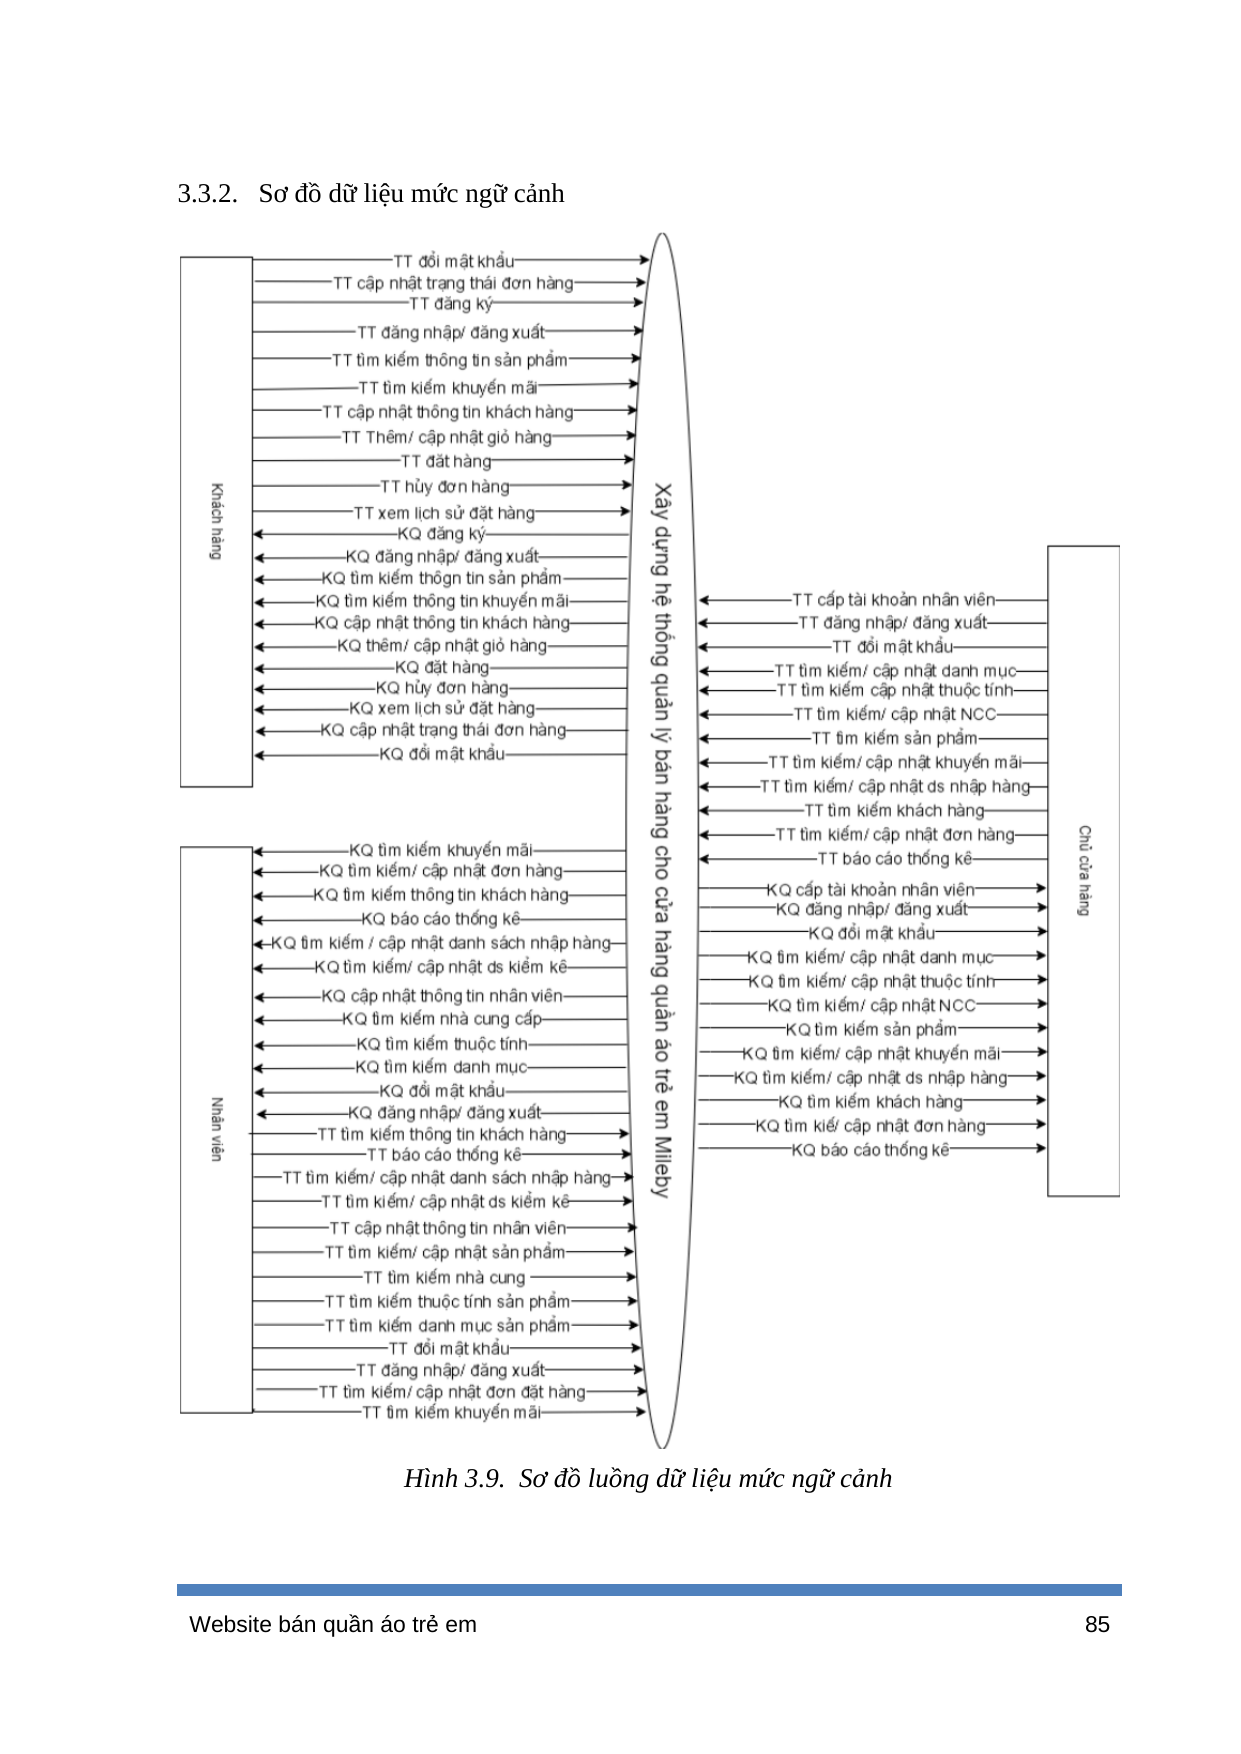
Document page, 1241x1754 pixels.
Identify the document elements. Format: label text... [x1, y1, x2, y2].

picture [181, 234, 1120, 1449]
subtitle 3.3.2. Sơ đồ dữ liệu mức ngữ cảnh [177, 177, 1122, 208]
text Hình 3.9. Sơ đồ luồng dữ liệu mức ngữ cảnh [177, 1462, 1122, 1493]
